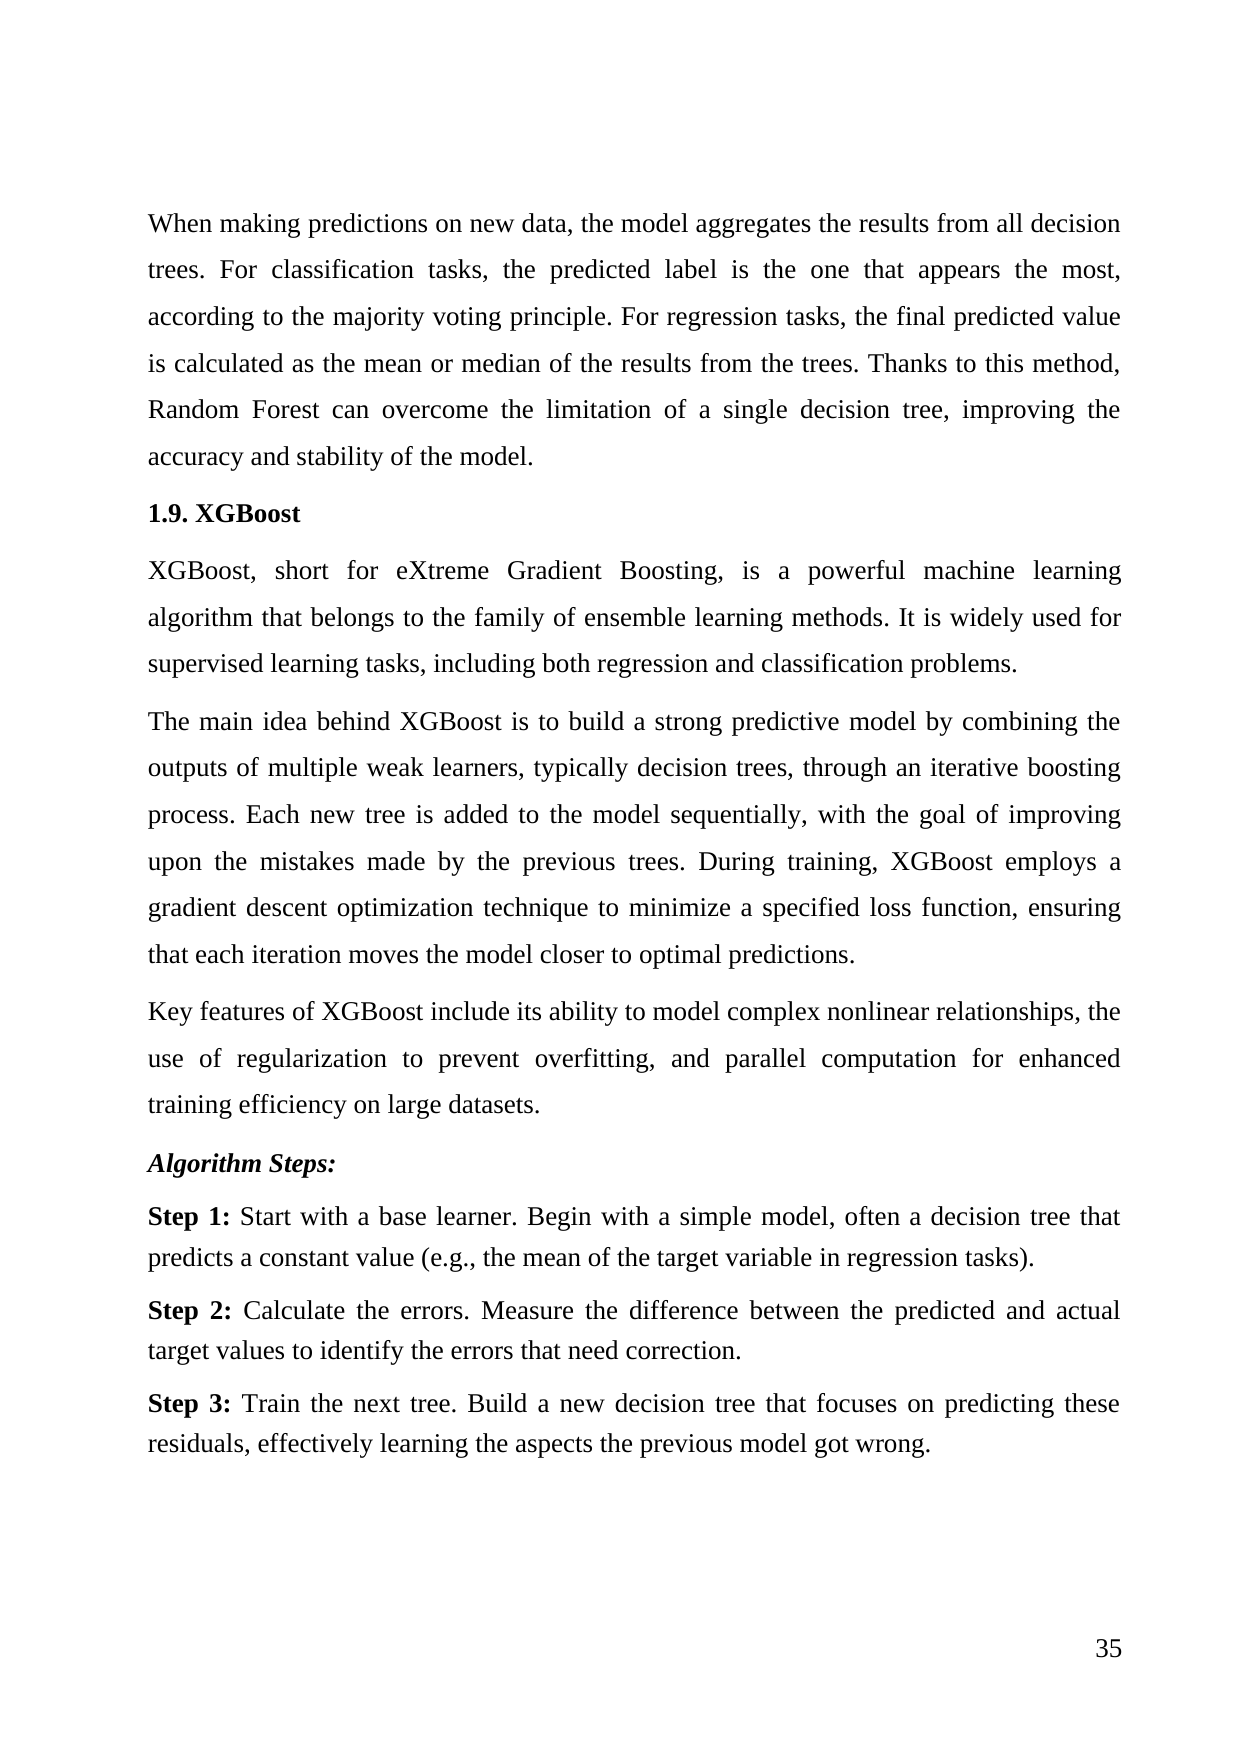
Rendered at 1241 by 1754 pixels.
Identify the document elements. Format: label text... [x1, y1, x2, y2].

text Step 3: Train the next tree. Build a new decision tree that focuses on predicting these residuals, effectively learning the aspects the previous model got wrong. [148, 1387, 1122, 1459]
text Step 2: Calculate the errors. Measure the difference between the predicted and actual target values to identify the errors that need correction. [148, 1294, 1122, 1365]
text Key features of XGBoost include its ability to model complex nonlinear relationships, the use of regularization to prevent overfitting, and parallel computation for enhanced training efficiency on large datasets. [148, 995, 1122, 1119]
text Algorithm Steps: [148, 1147, 1122, 1179]
text The main idea behind XGBoost is to build a strong predictive model by combining the outputs of multiple weak learners, typically decision trees, through an iterative boosting process. Each new tree is added to the model sequentially, with the goal of improving upon the mistakes made by the previous trees. During training, XGBoost employs a gradient descent optimization technique to minimize a specified loss function, ensuring that each iteration moves the model closer to optimal predictions. [148, 704, 1122, 969]
text XGBoost, short for eXtreme Gradient Boosting, is a powerful machine learning algorithm that belongs to the family of ensemble learning methods. It is widely used for supervised learning tasks, including both regression and classification problems. [148, 554, 1122, 679]
text Step 1: Start with a base learner. Begin with a simple model, often a decision tree that predicts a constant value (e.g., the mean of the target variable in regression tasks). [148, 1200, 1122, 1272]
text When making predictions on new data, the model aggregates the results from all decision trees. For classification tasks, the predicted label is the one that appears the most, according to the majority voting principle. For regression tasks, the final predicted value is calculated as the mean or median of the results from the trees. Thanks to this method, Random Forest can overcome the limitation of a single decision tree, improving the accuracy and stability of the model. [148, 207, 1122, 471]
subtitle 1.9. XGBoost [148, 497, 1122, 528]
